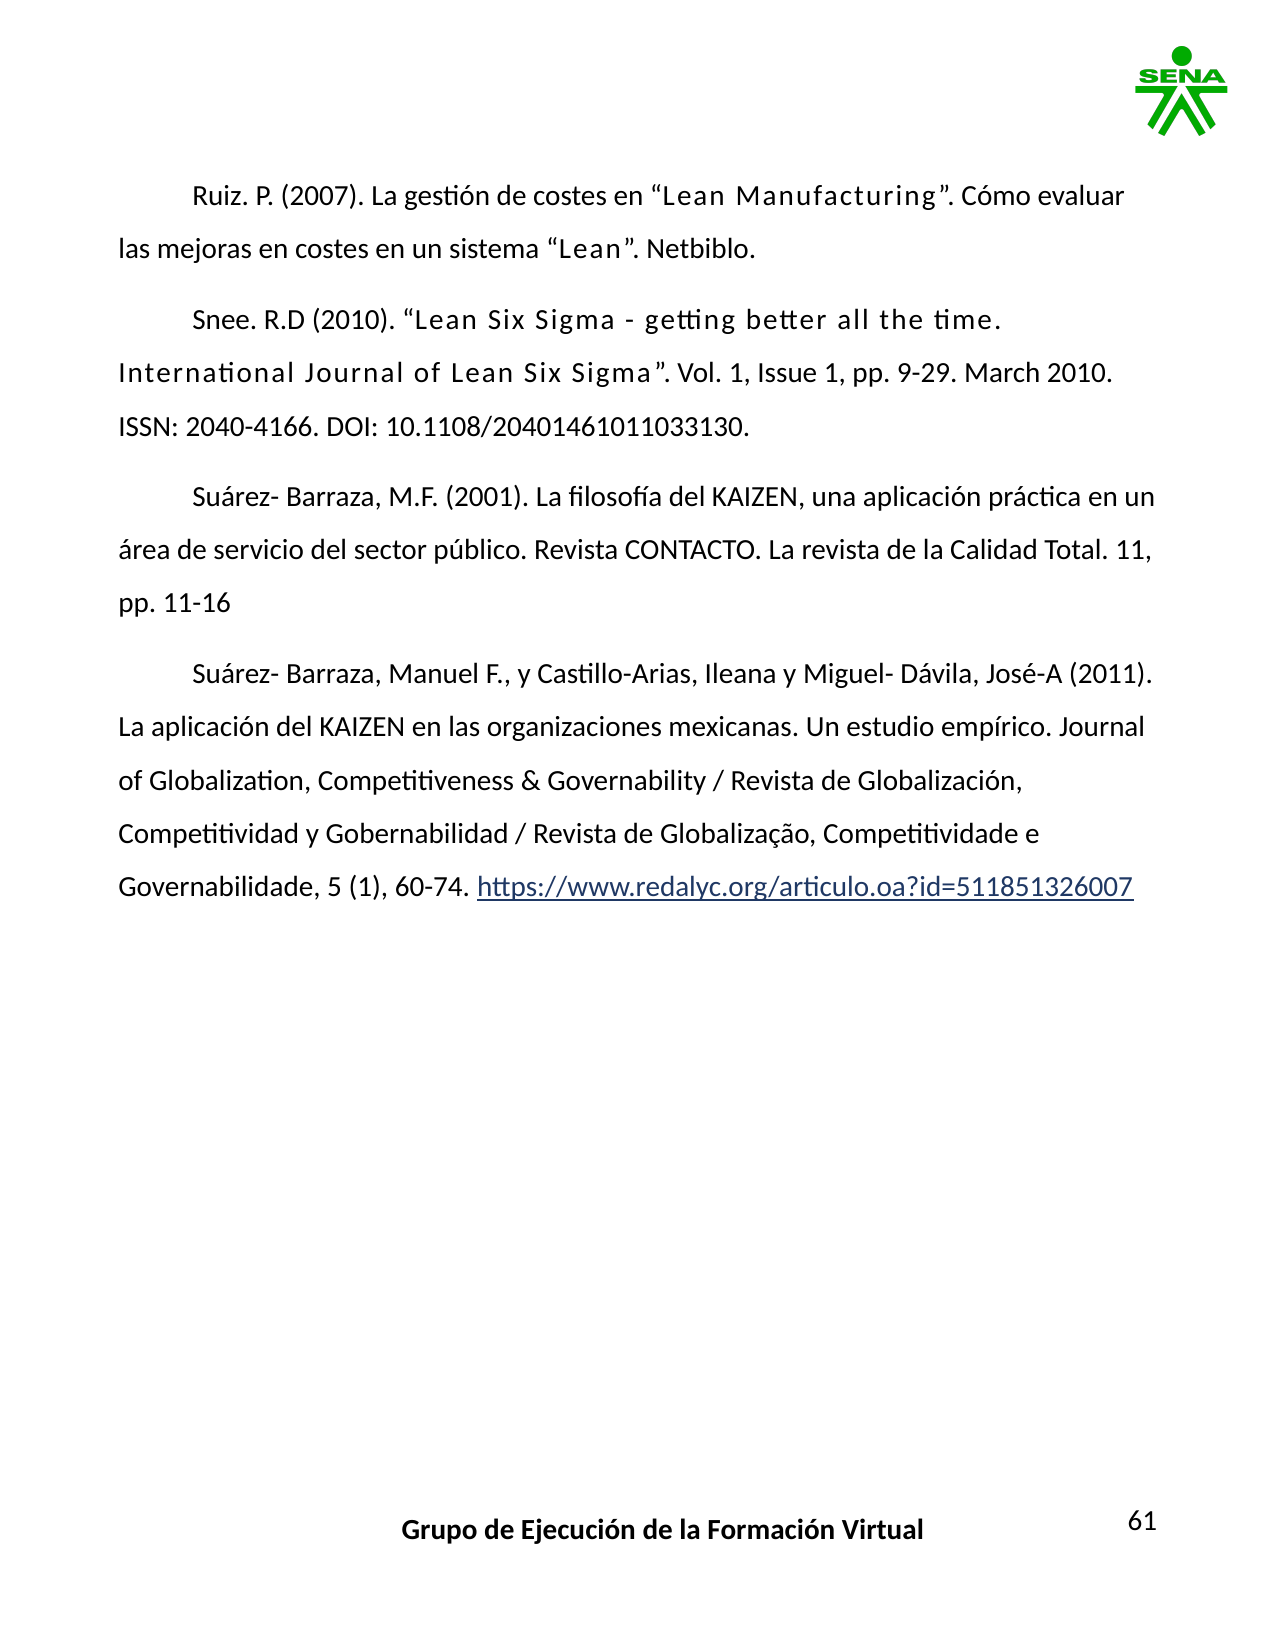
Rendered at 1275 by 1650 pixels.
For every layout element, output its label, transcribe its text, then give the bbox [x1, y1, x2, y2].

text Snee. R.D (2010). “Lean Six Sigma - getting better all the time. International Journal of Lean Six Sigma”. Vol. 1, Issue 1, pp. 9-29. March 2010. ISSN: 2040-4166. DOI: 10.1108/20401461011033130. [118, 301, 1157, 443]
text Suárez- Barraza, Manuel F., y Castillo-Arias, Ileana y Miguel- Dávila, José-A (2011). La aplicación del KAIZEN en las organizaciones mexicanas. Un estudio empírico. Journal of Globalization, Competitiveness & Governability / Revista de Globalización, Competitividad y Gobernabilidad / Revista de Globalização, Competitividade e Governabilidade, 5 (1), 60-74. https://www.redalyc.org/articulo.oa?id=511851326007 [118, 655, 1157, 904]
text Suárez- Barraza, M.F. (2001). La filosofía del KAIZEN, una aplicación práctica en un área de servicio del sector público. Revista CONTACTO. La revista de la Calidad Total. 11, pp. 11-16 [118, 478, 1157, 620]
text Ruiz. P. (2007). La gestión de costes en “Lean Manufacturing”. Cómo evaluar las mejoras en costes en un sistema “Lean”. Netbiblo. [118, 177, 1157, 266]
picture [1135, 46, 1228, 136]
